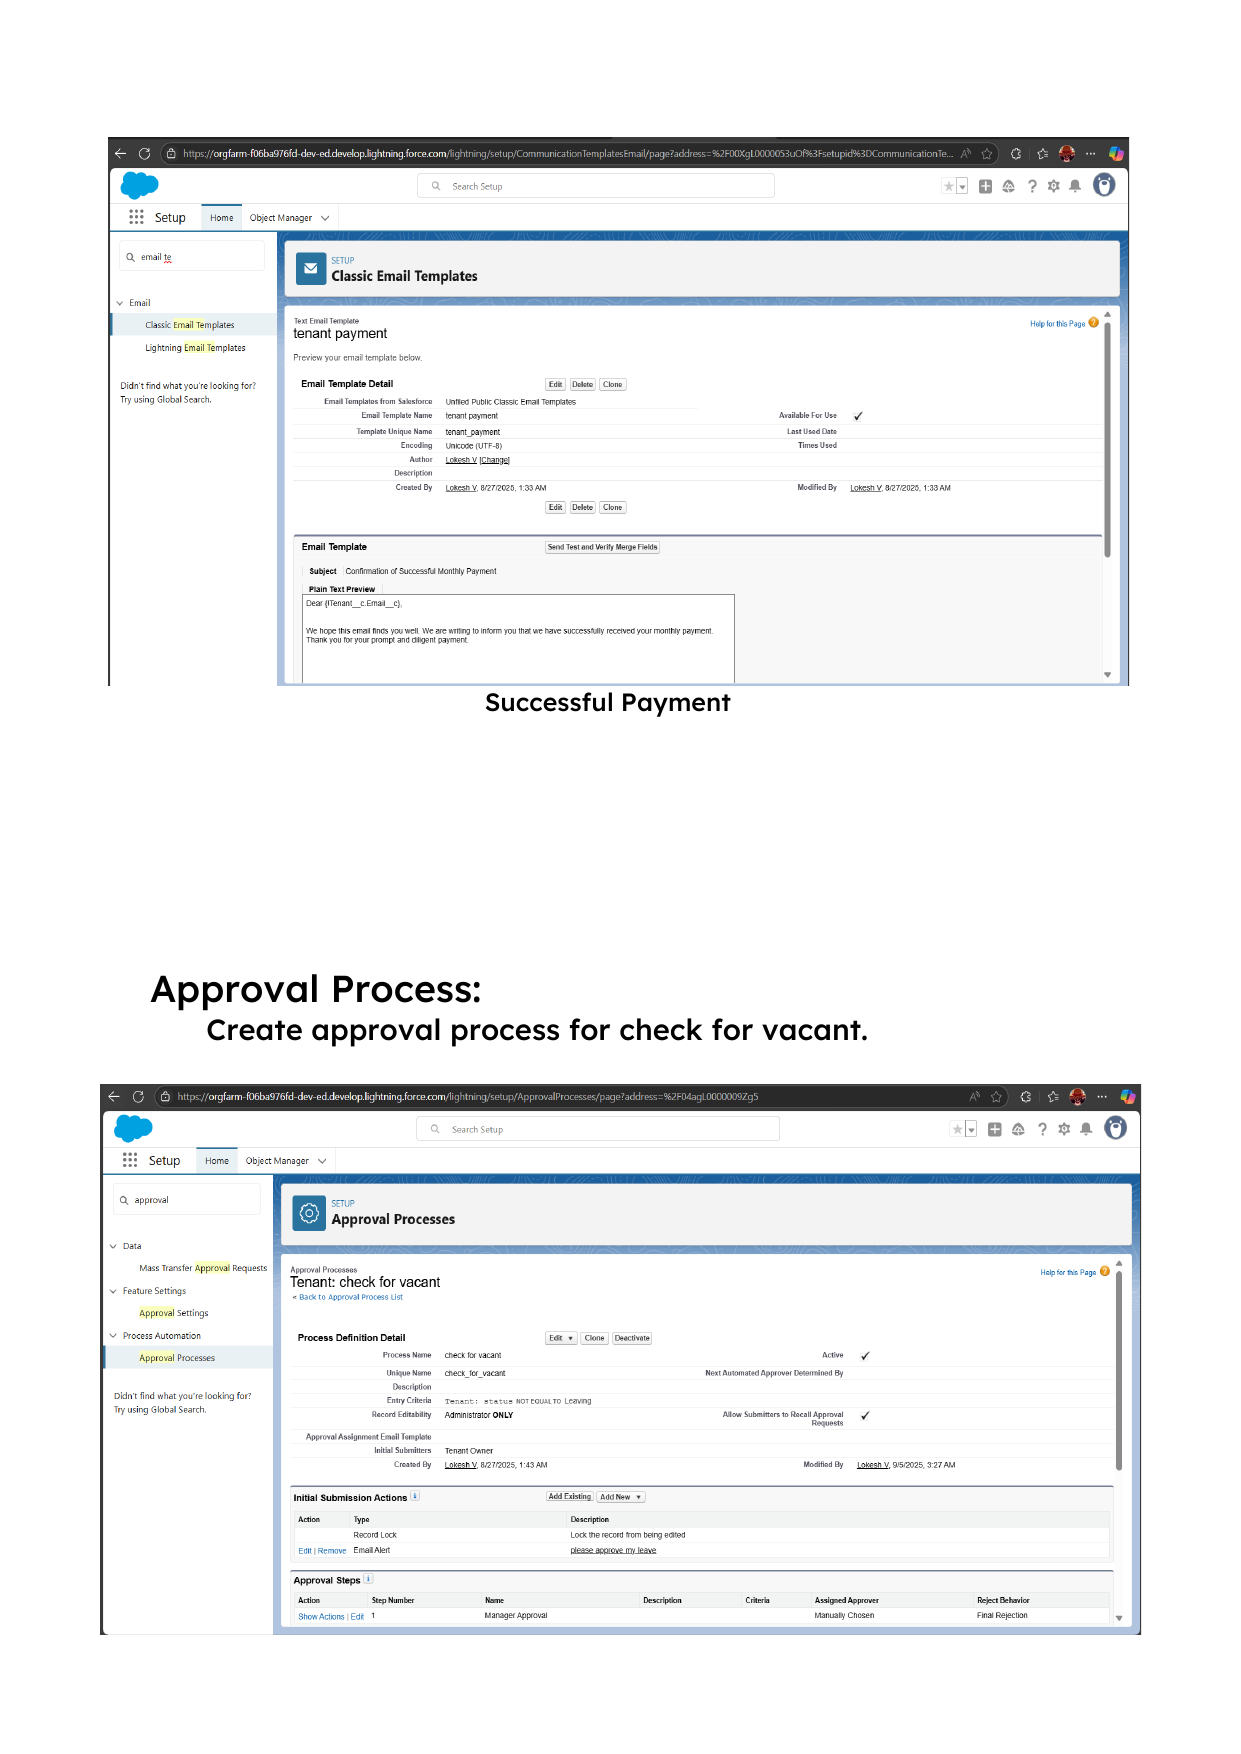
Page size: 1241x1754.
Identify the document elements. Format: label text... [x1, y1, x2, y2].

text Approval Process: [75, 965, 1140, 1012]
text Successful Payment [75, 686, 1140, 717]
picture [108, 137, 1130, 686]
text Create approval process for check for vacant. [206, 1012, 1140, 1048]
picture [100, 1084, 1142, 1635]
